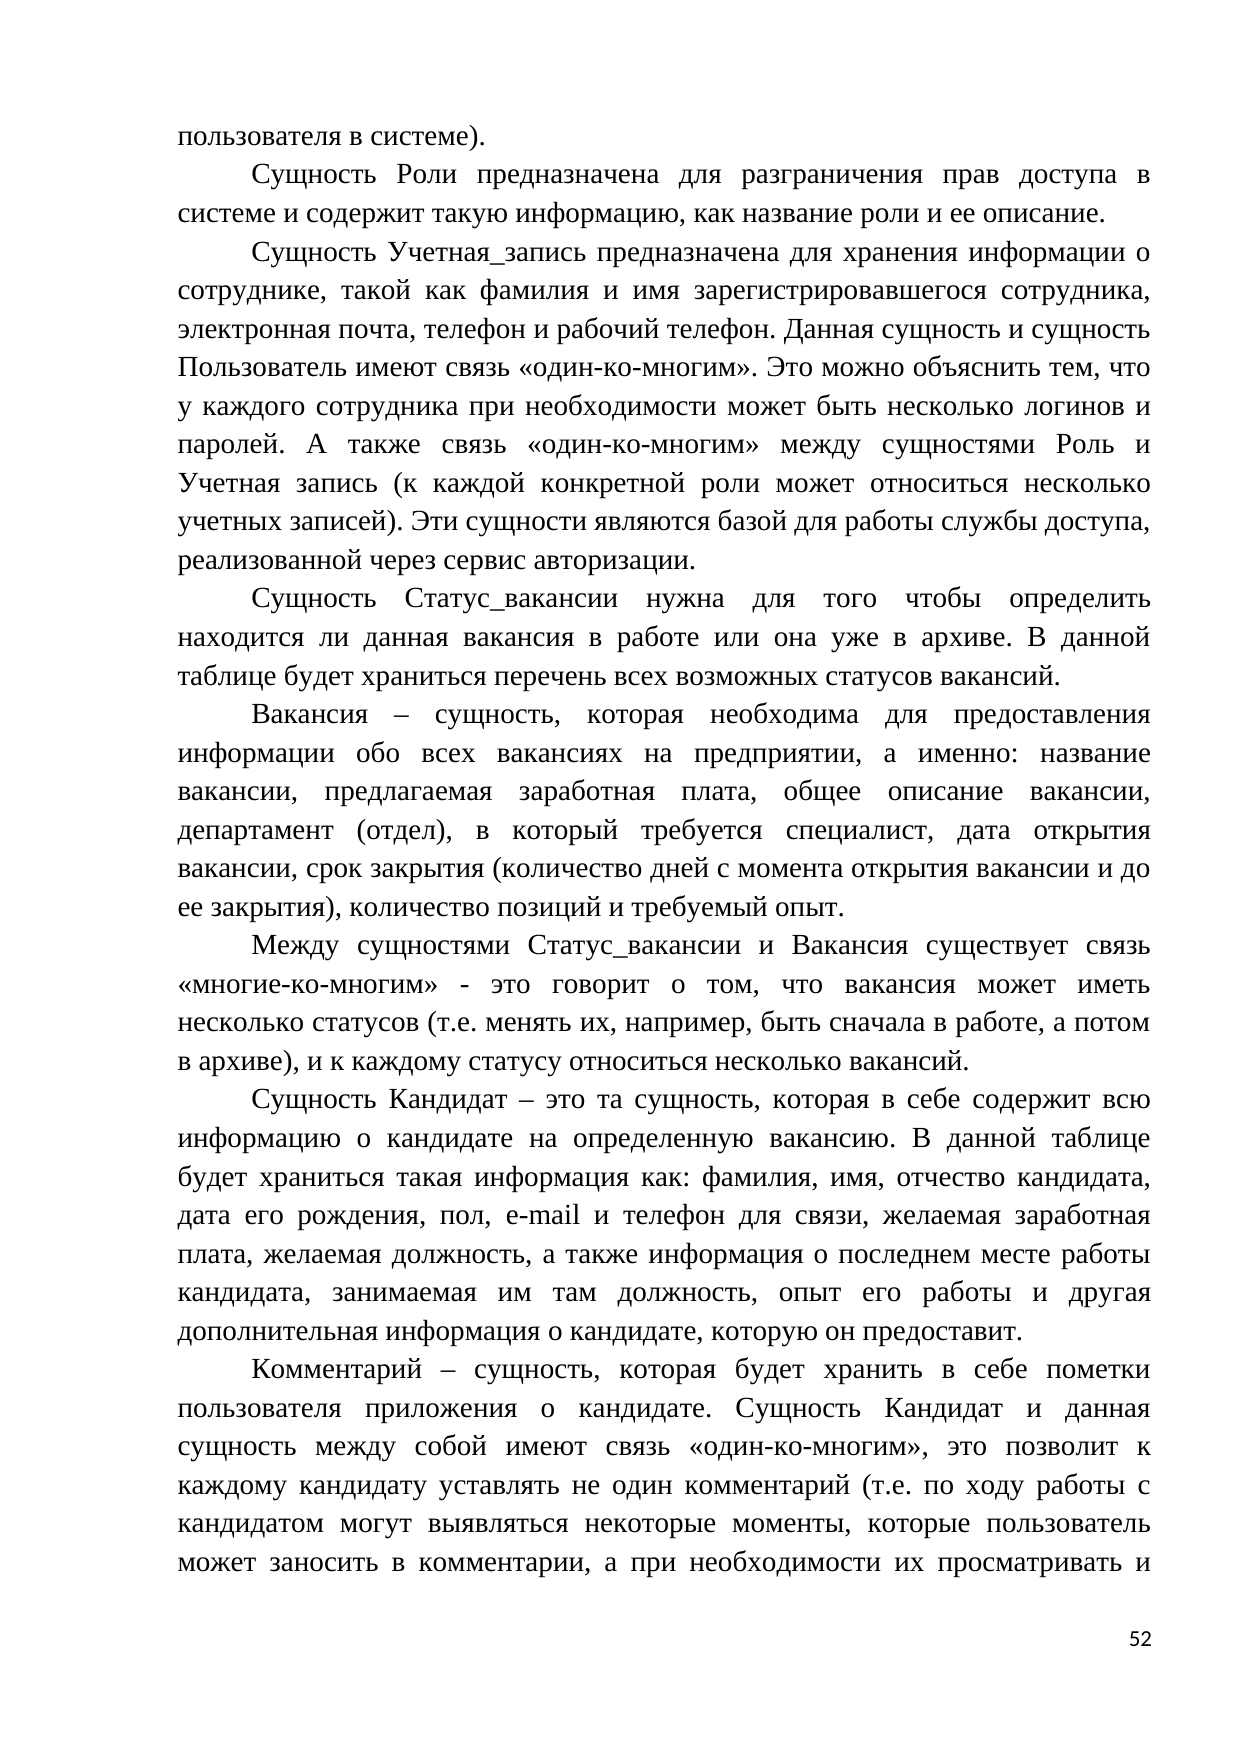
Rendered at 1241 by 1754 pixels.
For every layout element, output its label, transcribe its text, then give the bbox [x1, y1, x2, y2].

text Сущность Роли предназначена для разграничения прав доступа в системе и содержит такую информацию, как название роли и ее описание. [177, 157, 1152, 229]
text Вакансия – сущность, которая необходима для предоставления информации обо всех вакансиях на предприятии, а именно: название вакансии, предлагаемая заработная плата, общее описание вакансии, департамент (отдел), в который требуется специалист, дата открытия вакансии, срок закрытия (количество дней с момента открытия вакансии и до ее закрытия), количество позиций и требуемый опыт. [177, 696, 1152, 922]
text Сущность Статус_вакансии нужна для того чтобы определить находится ли данная вакансия в работе или она уже в архиве. В данной таблице будет храниться перечень всех возможных статусов вакансий. [177, 581, 1152, 691]
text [177, 118, 1152, 152]
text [177, 1351, 1152, 1578]
text Сущность Кандидат – это та сущность, которая в себе содержит всю информацию о кандидате на определенную вакансию. В данной таблице будет храниться такая информация как: фамилия, имя, отчество кандидата, дата его рождения, пол, e-mail и телефон для связи, желаемая заработная плата, желаемая должность, а также информация о последнем месте работы кандидата, занимаемая им там должность, опыт его работы и другая дополнительная информация о кандидате, которую он предоставит. [177, 1082, 1152, 1346]
text Сущность Учетная_запись предназначена для хранения информации о сотруднике, такой как фамилия и имя зарегистрировавшегося сотрудника, электронная почта, телефон и рабочий телефон. Данная сущность и сущность Пользователь имеют связь «один-ко-многим». Это можно объяснить тем, что у каждого сотрудника при необходимости может быть несколько логинов и паролей. А также связь «один-ко-многим» между сущностями Роль и Учетная запись (к каждой конкретной роли может относиться несколько учетных записей). Эти сущности являются базой для работы службы доступа, реализованной через сервис авторизации. [177, 234, 1152, 576]
text Между сущностями Статус_вакансии и Вакансия существует связь «многие-ко-многим» - это говорит о том, что вакансия может иметь несколько статусов (т.е. менять их, например, быть сначала в работе, а потом в архиве), и к каждому статусу относиться несколько вакансий. [177, 927, 1152, 1077]
